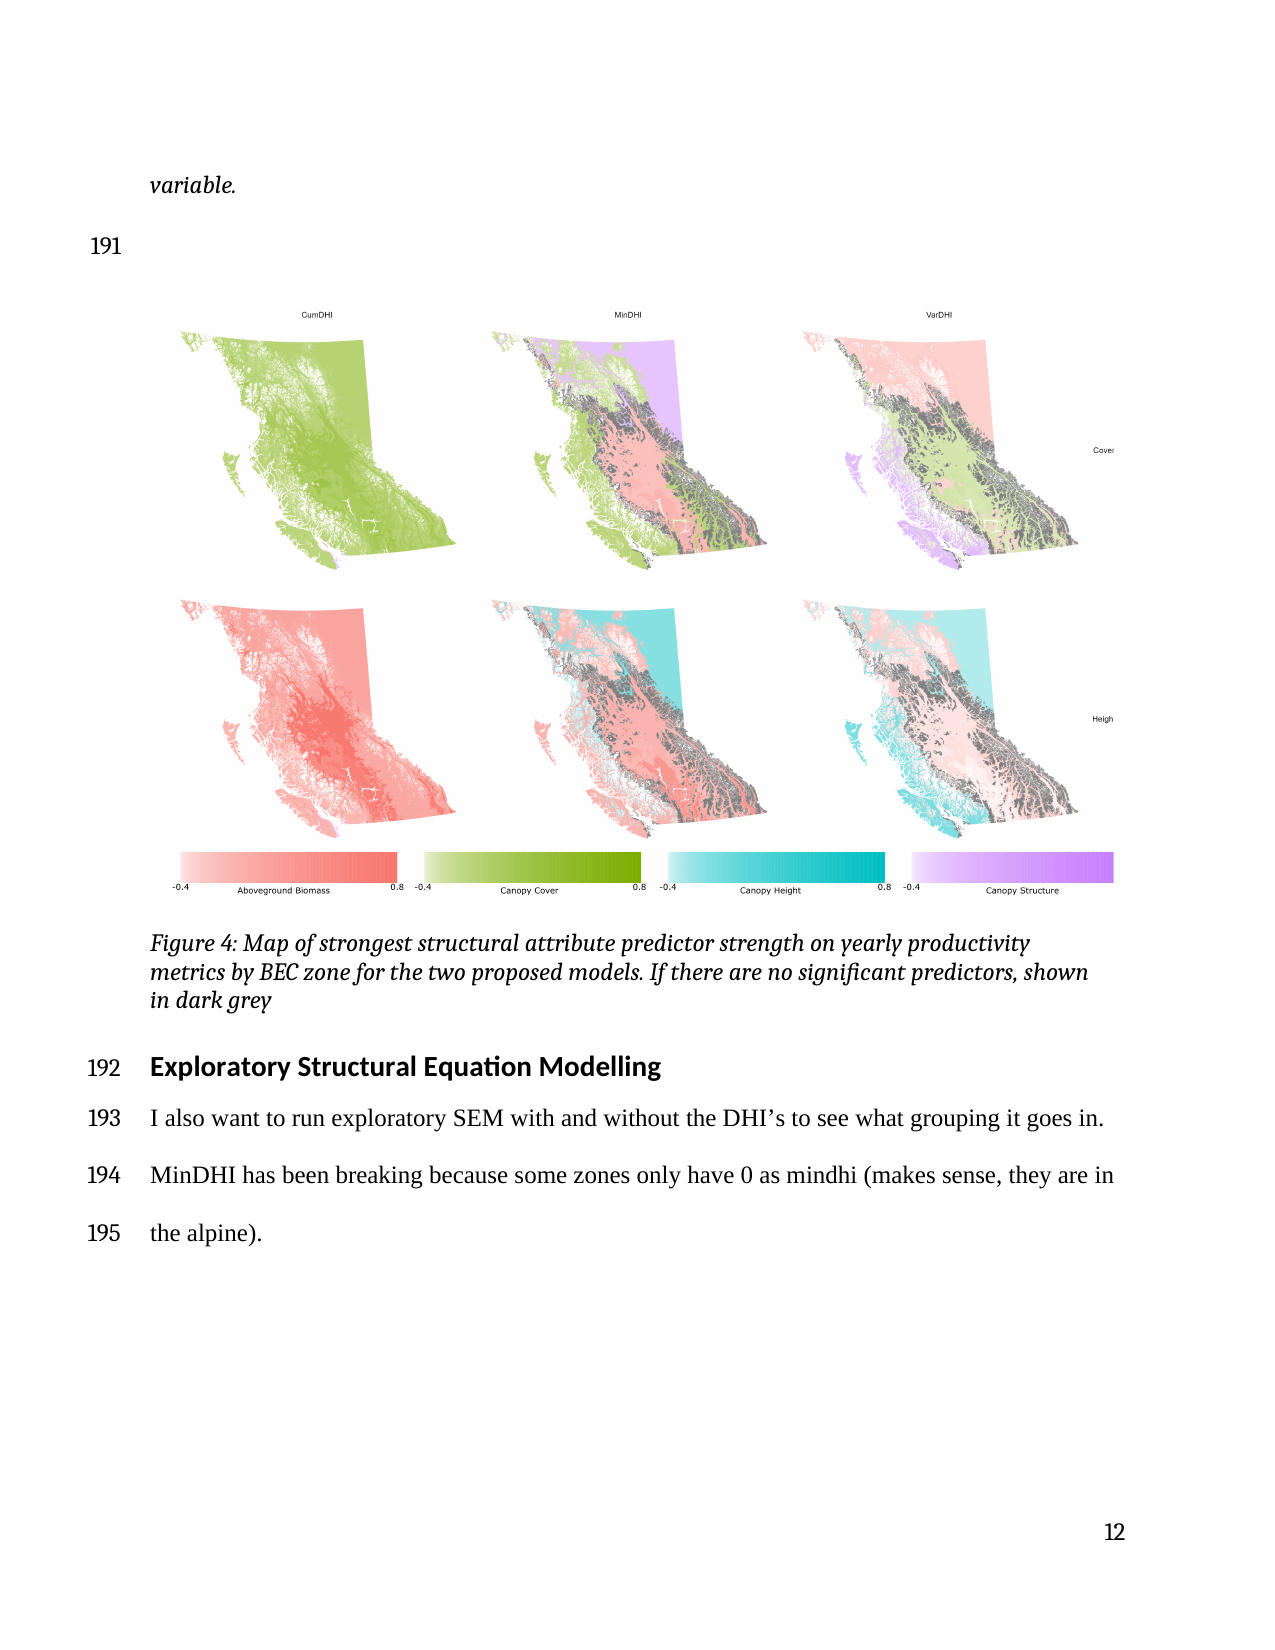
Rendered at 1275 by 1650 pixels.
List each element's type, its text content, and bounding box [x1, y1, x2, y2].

table_header Figure 4: Map of strongest structural attribute predictor strength on yearly productivity metrics by BEC zone for the two proposed models. If there are no significant predictors, shown in dark grey [139, 307, 1114, 1027]
subtitle Exploratory Structural Equation Modelling [150, 1048, 1125, 1084]
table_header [139, 150, 1114, 212]
text I also want to run exploratory SEM with and without the DHI’s to see what grouping it goes in. MinDHI has been breaking because some zones only have 0 as mindhi (makes sense, they are in the alpine). [150, 1103, 1125, 1246]
picture [168, 307, 1114, 908]
